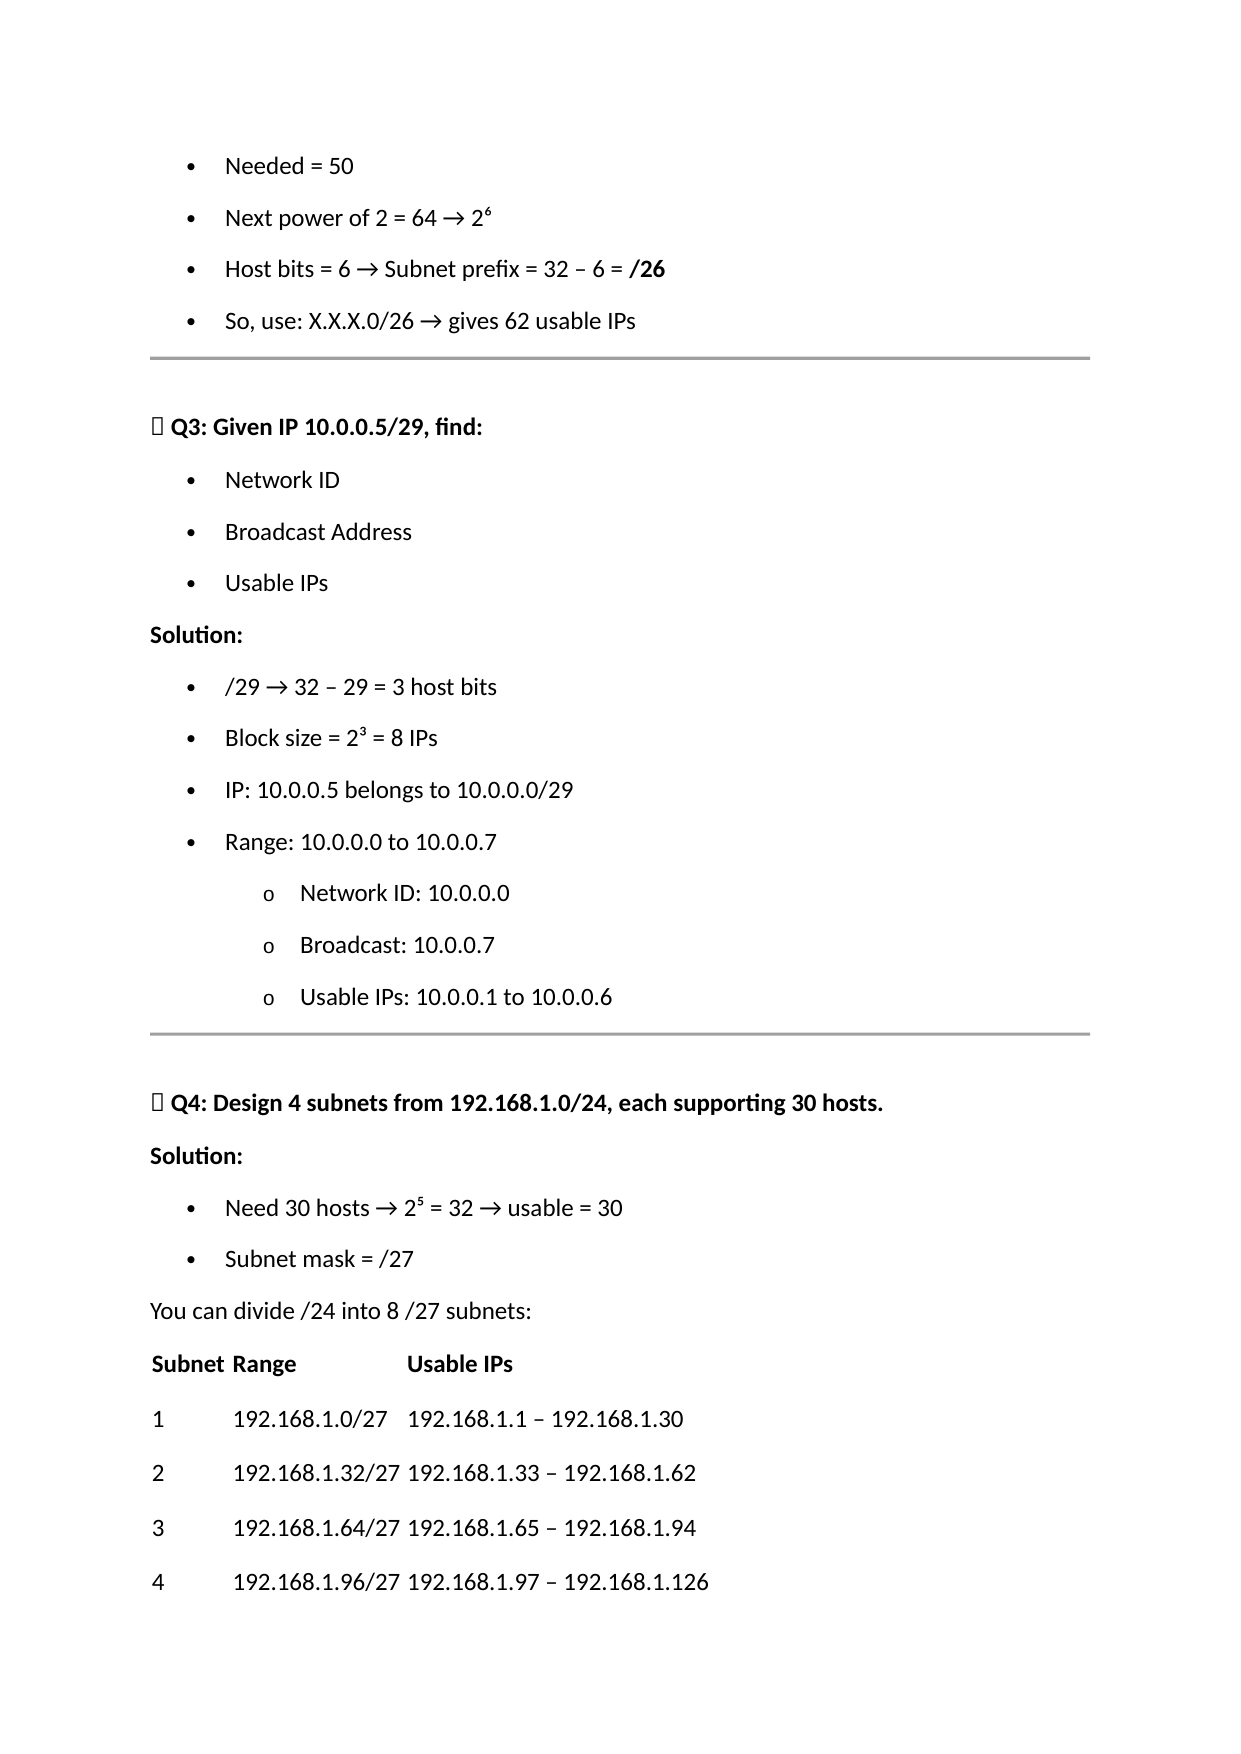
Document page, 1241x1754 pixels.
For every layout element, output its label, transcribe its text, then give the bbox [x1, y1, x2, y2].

list Broadcast Address [187, 516, 1090, 546]
list Needed = 50 [187, 150, 1090, 181]
text 🔶 Q3: Given IP 10.0.0.5/29, find: [150, 408, 1090, 442]
list /29 → 32 – 29 = 3 host bits [187, 671, 1090, 701]
text You can divide /24 into 8 /27 subnets: [150, 1295, 1090, 1326]
list Subnet mask = /27 [187, 1243, 1090, 1274]
list So, use: X.X.X.0/26 → gives 62 usable IPs [187, 305, 1090, 336]
list Broadcast: 10.0.0.7 [262, 929, 1090, 960]
list Need 30 hosts → 2⁵ = 32 → usable = 30 [187, 1192, 1090, 1222]
text Solution: [150, 619, 1090, 650]
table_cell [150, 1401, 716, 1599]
list Block size = 2³ = 8 IPs [187, 722, 1090, 753]
list Network ID [187, 464, 1090, 495]
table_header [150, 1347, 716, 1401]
list Next power of 2 = 64 → 2⁶ [187, 202, 1090, 232]
list Range: 10.0.0.0 to 10.0.0.7 [187, 826, 1090, 856]
list Host bits = 6 → Subnet prefix = 32 – 6 = /26 [187, 253, 1090, 284]
list IP: 10.0.0.5 belongs to 10.0.0.0/29 [187, 774, 1090, 805]
list Usable IPs [187, 567, 1090, 598]
list Network ID: 10.0.0.0 [262, 877, 1090, 908]
text Solution: [150, 1140, 1090, 1171]
list Usable IPs: 10.0.0.1 to 10.0.0.6 [262, 981, 1090, 1011]
text 🔶 Q4: Design 4 subnets from 192.168.1.0/24, each supporting 30 hosts. [150, 1084, 1090, 1118]
